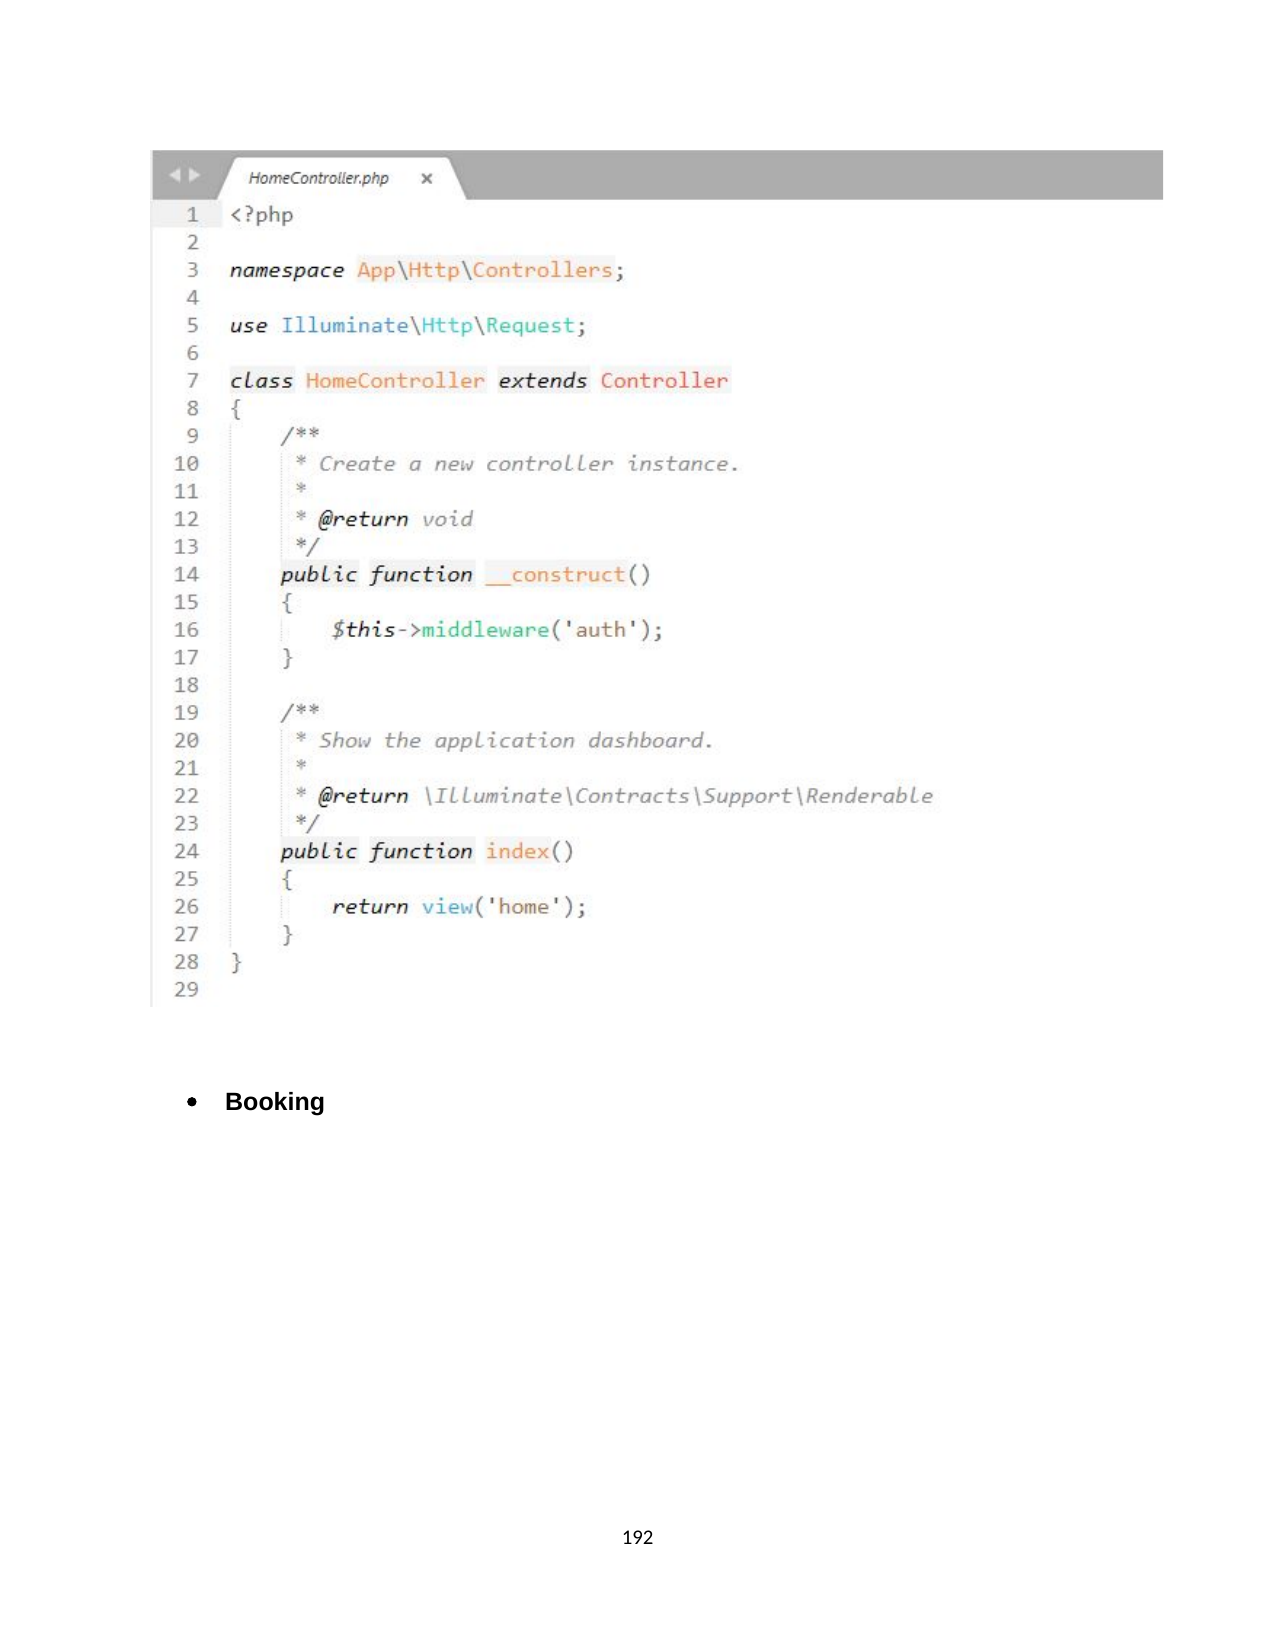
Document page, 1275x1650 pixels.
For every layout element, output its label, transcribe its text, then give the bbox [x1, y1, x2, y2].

picture [150, 150, 1164, 1007]
list Booking [187, 1087, 1125, 1116]
